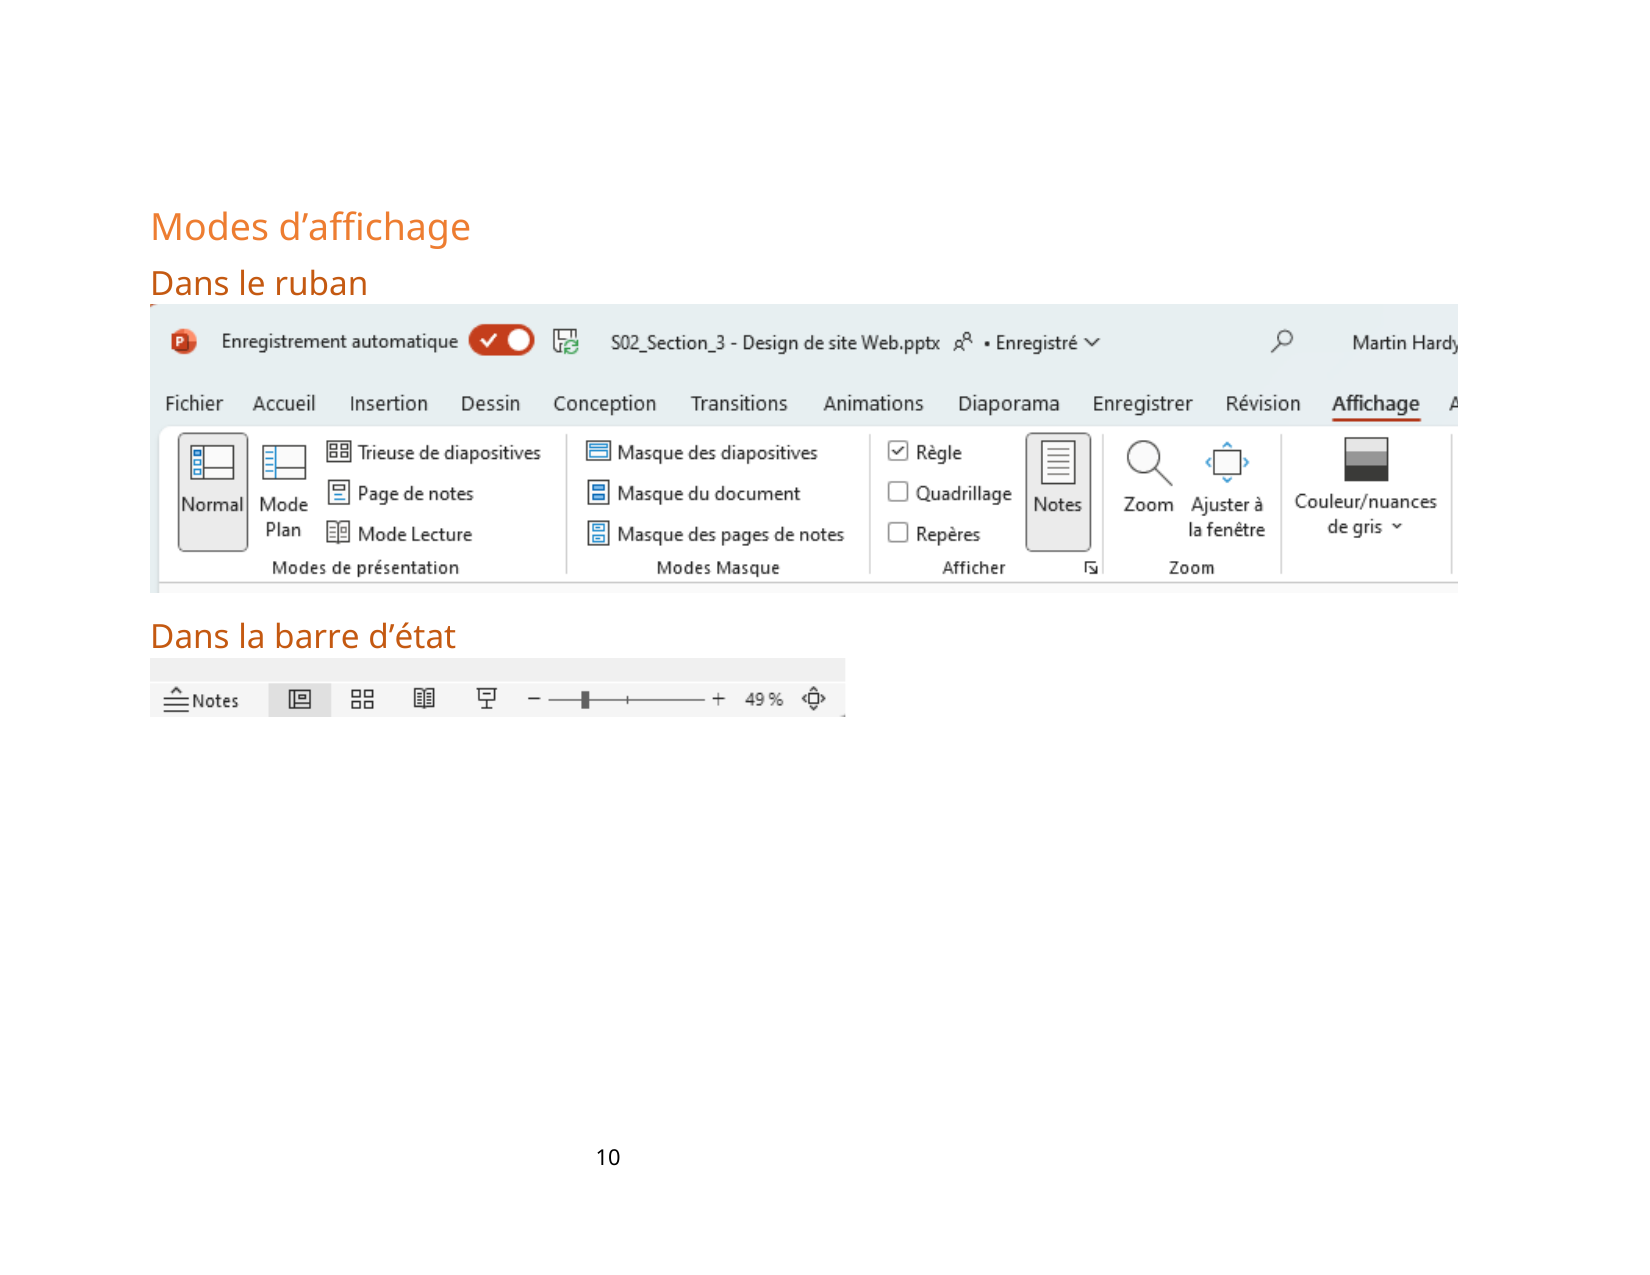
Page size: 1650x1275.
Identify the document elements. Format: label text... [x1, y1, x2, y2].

subtitle Dans la barre d’état [150, 613, 1500, 659]
subtitle Dans le ruban [150, 259, 1500, 305]
subtitle Modes d’affichage [150, 200, 1500, 251]
picture [150, 658, 846, 717]
picture [150, 304, 1458, 593]
